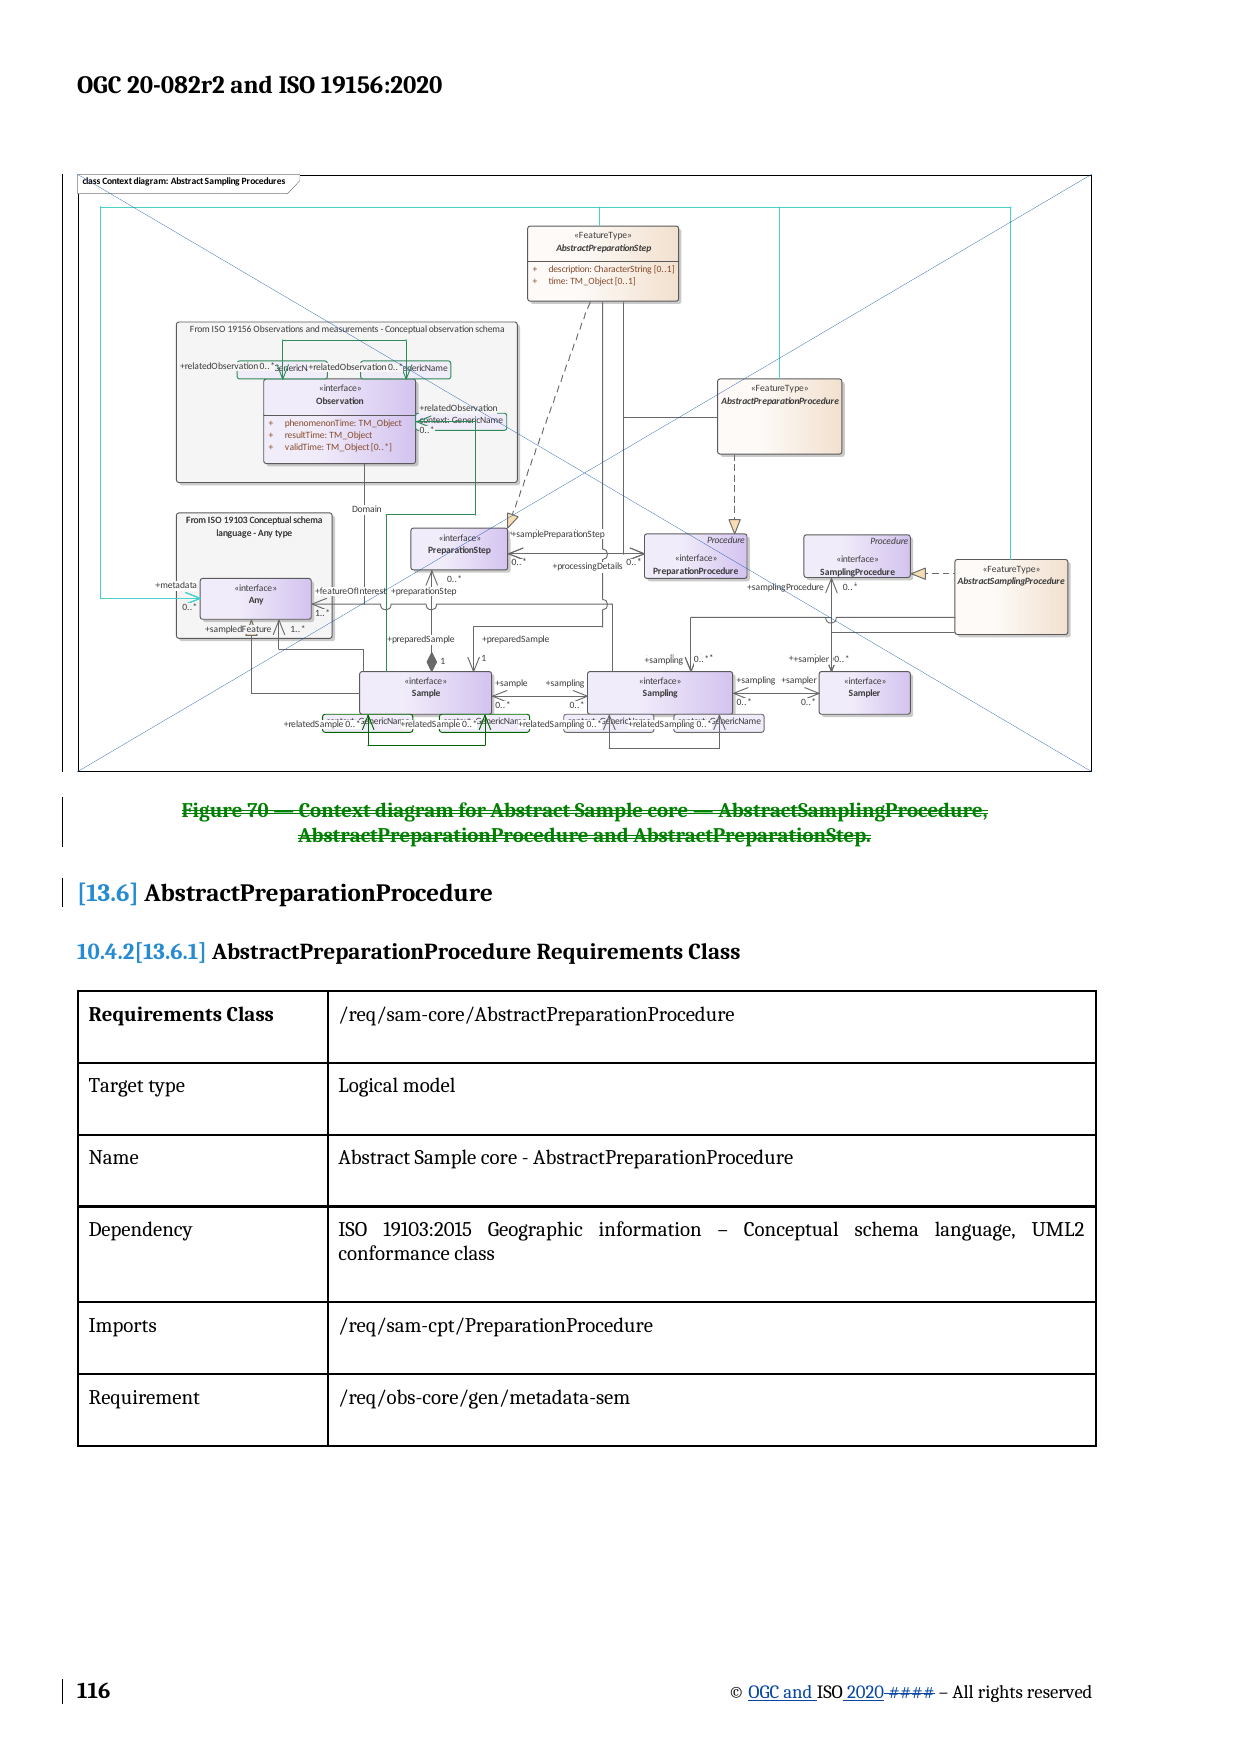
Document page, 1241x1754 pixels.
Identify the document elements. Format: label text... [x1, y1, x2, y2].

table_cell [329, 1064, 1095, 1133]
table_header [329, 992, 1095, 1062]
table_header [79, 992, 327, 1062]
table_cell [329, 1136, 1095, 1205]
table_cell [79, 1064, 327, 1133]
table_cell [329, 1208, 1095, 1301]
subtitle AbstractPreparationProcedure Requirements Class [77, 938, 1092, 965]
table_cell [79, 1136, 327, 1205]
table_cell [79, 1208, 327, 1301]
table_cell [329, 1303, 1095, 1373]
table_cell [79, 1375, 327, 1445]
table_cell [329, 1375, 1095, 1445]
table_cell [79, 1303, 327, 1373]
subtitle AbstractPreparationProcedure [77, 878, 1092, 907]
